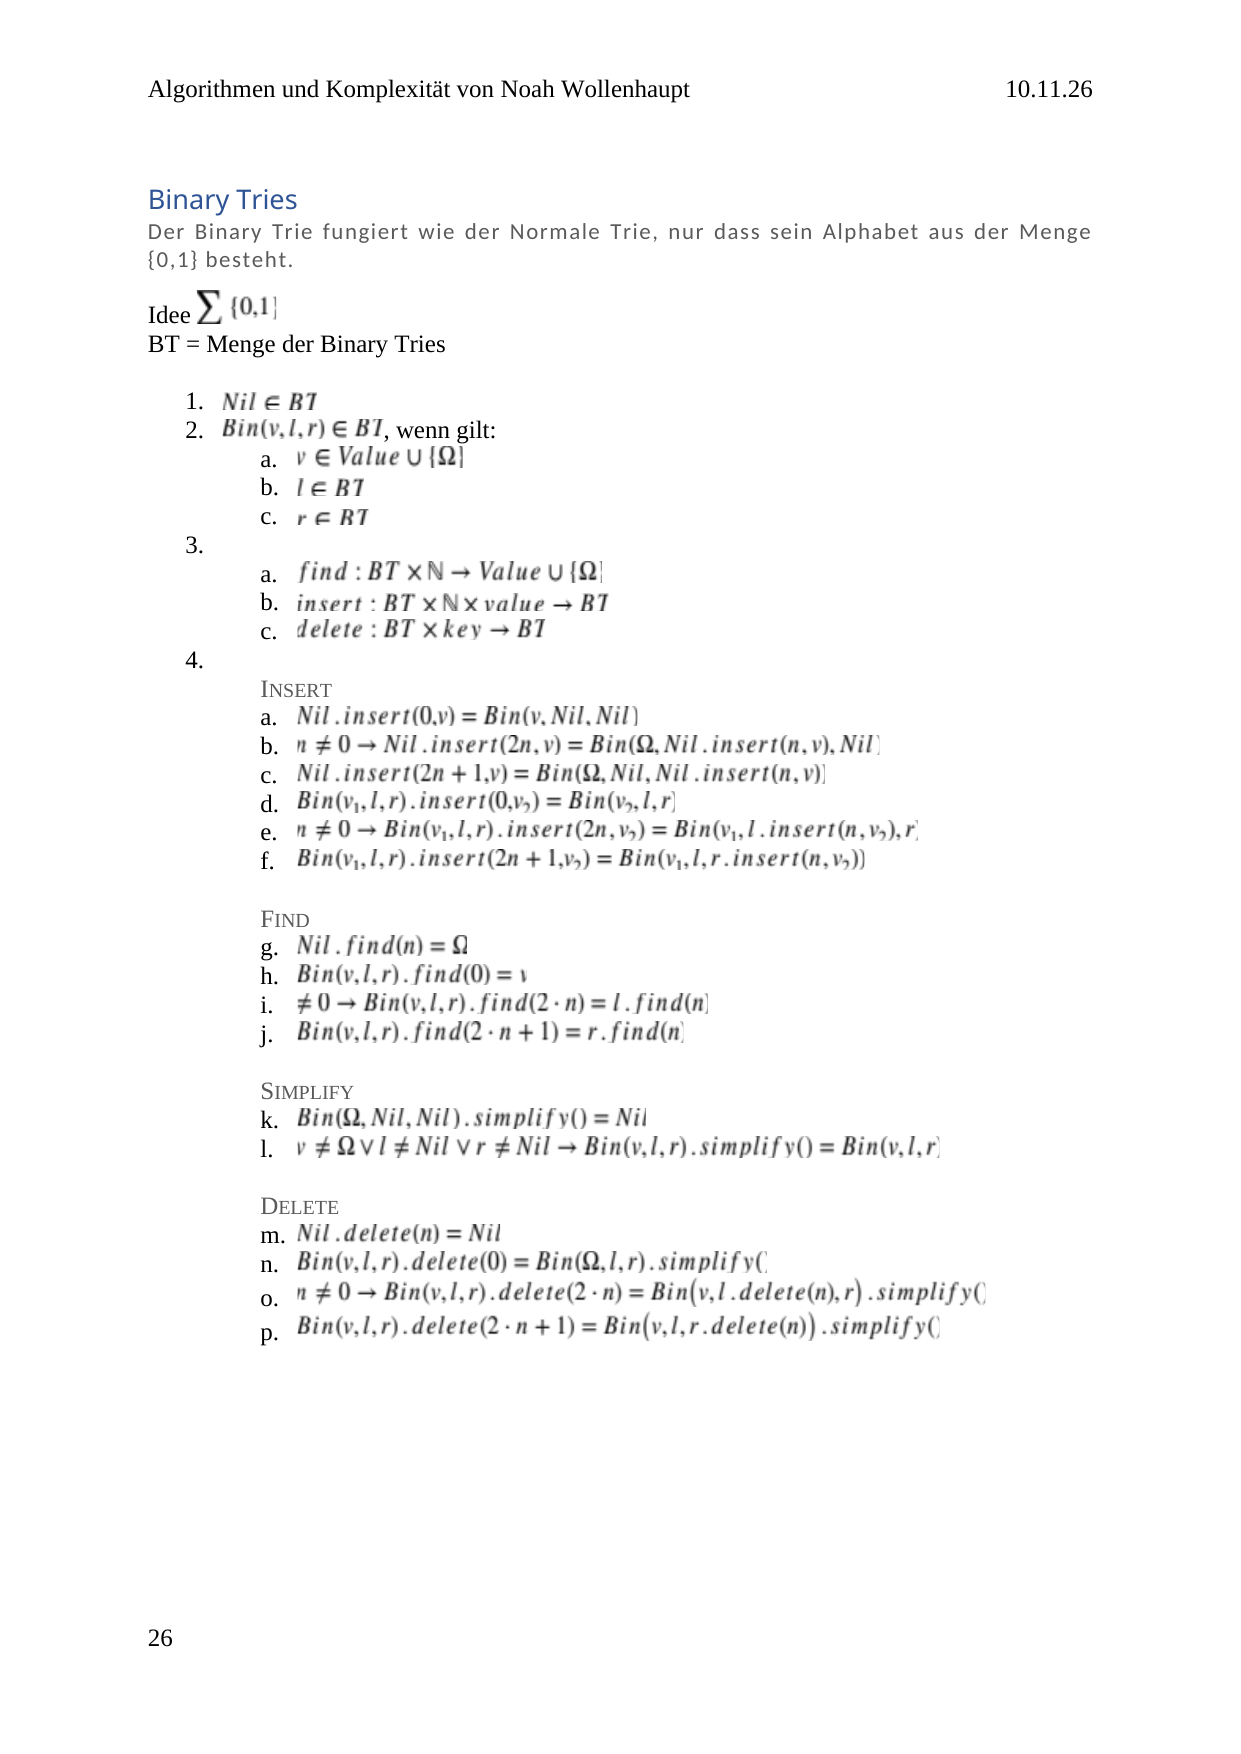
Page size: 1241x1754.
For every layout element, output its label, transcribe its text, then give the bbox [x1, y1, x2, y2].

subtitle Binary Tries [148, 181, 1093, 217]
text Idee [148, 290, 1093, 329]
text Simplify [260, 1076, 1093, 1105]
subtitle Der Binary Trie fungiert wie der Normale Trie, nur dass sein Alphabet aus der Menge {0,1} besteht. [148, 217, 1093, 273]
list , wenn gilt: [185, 415, 1093, 444]
text BT = Menge der Binary Tries [148, 329, 1093, 357]
text Insert [260, 674, 1093, 702]
text Delete [260, 1191, 1093, 1220]
text Find [260, 904, 1093, 932]
